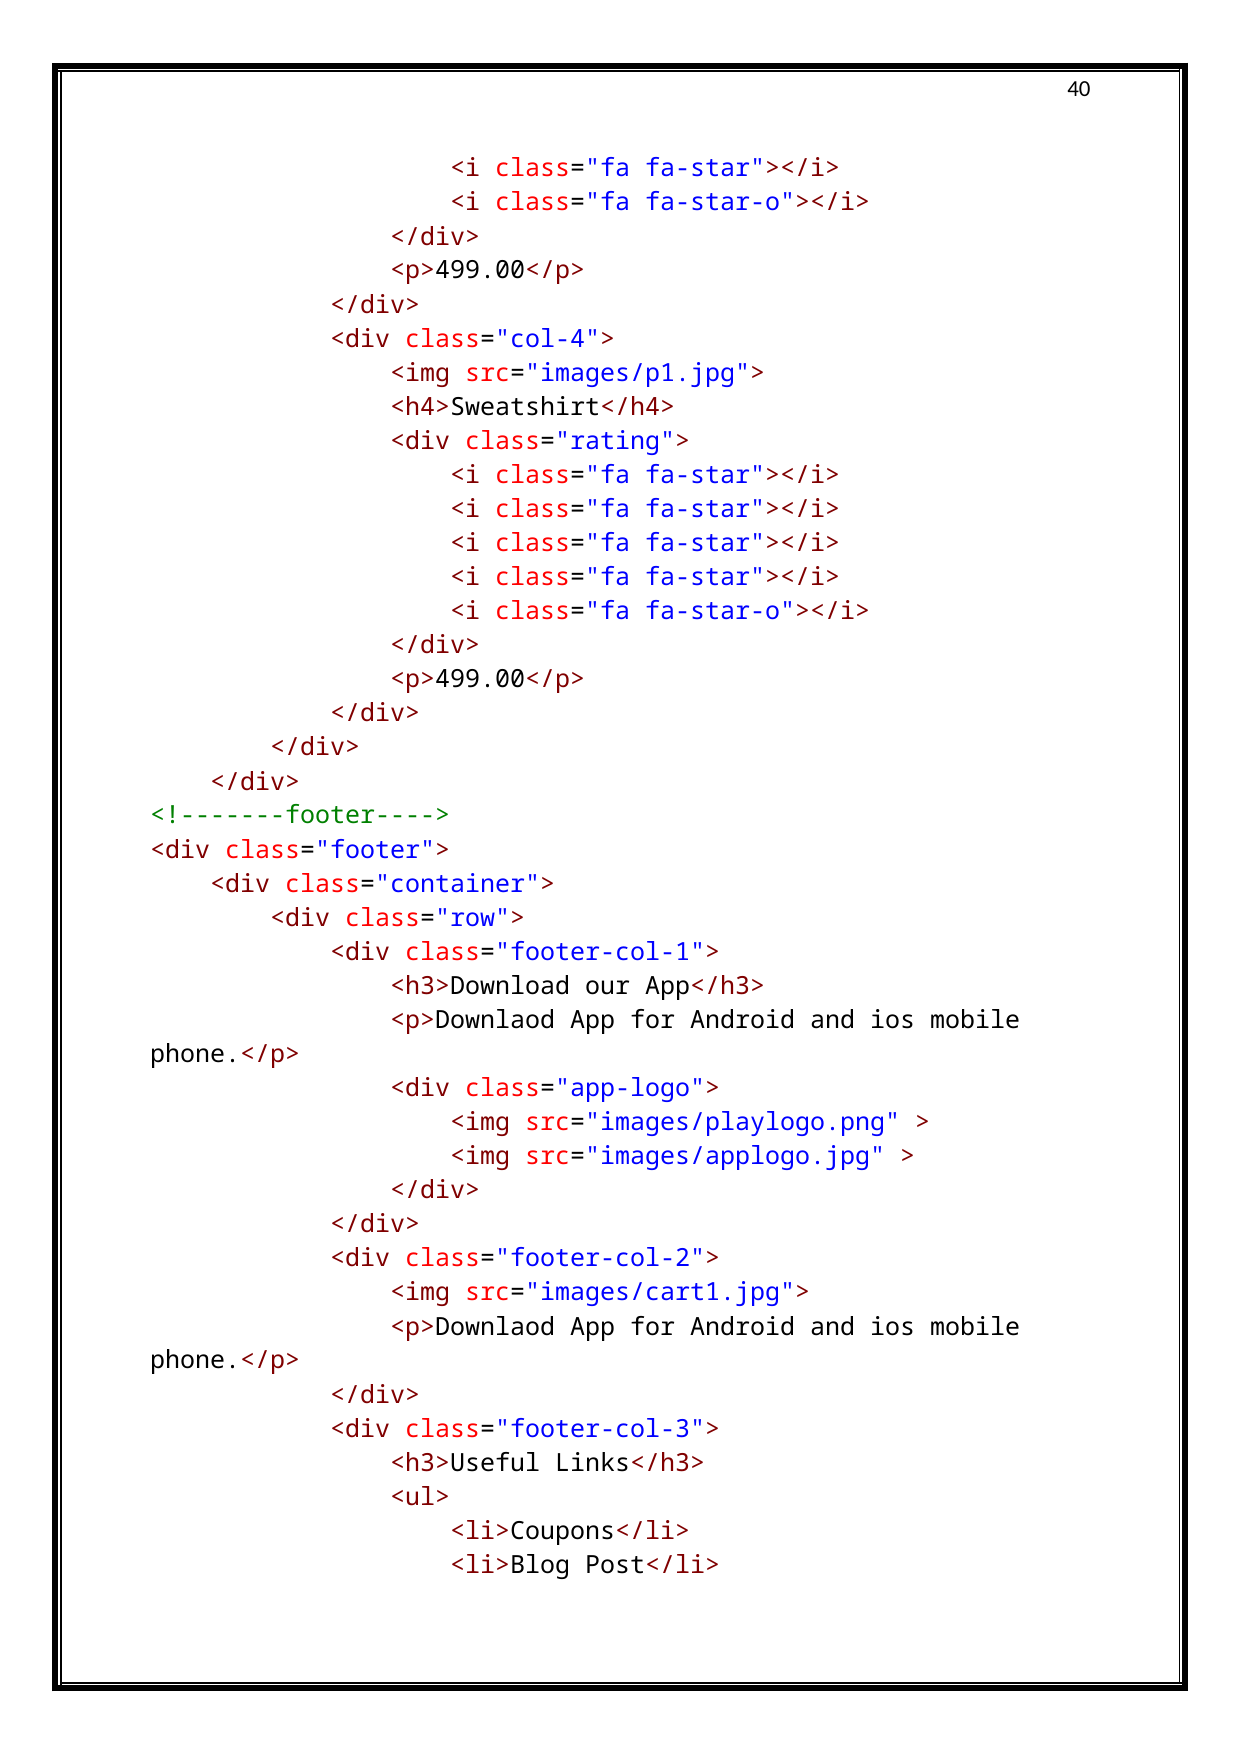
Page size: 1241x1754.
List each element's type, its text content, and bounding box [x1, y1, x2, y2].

text </div> [150, 1206, 1090, 1240]
text <li>Coupons</li> [150, 1512, 1090, 1547]
text <i class="fa fa-star"></i> [150, 525, 1090, 559]
text <ul> [150, 1478, 1090, 1512]
text <p>Downlaod App for Android and ios mobile phone.</p> [150, 1002, 1090, 1070]
text </div> [150, 1172, 1090, 1206]
text </div> [150, 627, 1090, 661]
text <div class="row"> [150, 899, 1090, 933]
text <p>499.00</p> [150, 661, 1090, 695]
text <div class="rating"> [150, 422, 1090, 457]
text </div> [150, 286, 1090, 320]
text </div> [150, 1376, 1090, 1410]
text <i class="fa fa-star"></i> [150, 457, 1090, 491]
text <div class="footer-col-3"> [150, 1410, 1090, 1444]
text <i class="fa fa-star"></i> [150, 491, 1090, 525]
text <img src="images/cart1.jpg"> [150, 1274, 1090, 1308]
text <img src="images/applogo.jpg" > [150, 1138, 1090, 1172]
text </div> [150, 729, 1090, 763]
text <h4>Sweatshirt</h4> [150, 388, 1090, 422]
text <div class="app-logo"> [150, 1070, 1090, 1104]
text <div class="footer-col-1"> [150, 933, 1090, 967]
text <h3>Download our App</h3> [150, 967, 1090, 1002]
text <i class="fa fa-star"></i> [150, 559, 1090, 593]
text <p>499.00</p> [150, 252, 1090, 286]
text <img src="images/p1.jpg"> [150, 354, 1090, 388]
text <i class="fa fa-star-o"></i> [150, 184, 1090, 218]
text <div class="container"> [150, 865, 1090, 899]
text <h3>Useful Links</h3> [150, 1444, 1090, 1478]
text </div> [150, 695, 1090, 729]
text <img src="images/playlogo.png" > [150, 1104, 1090, 1138]
text <div class="col-4"> [150, 320, 1090, 354]
text <i class="fa fa-star-o"></i> [150, 593, 1090, 627]
text </div> [150, 763, 1090, 797]
text </div> [150, 218, 1090, 252]
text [150, 150, 1090, 184]
text <li>Blog Post</li> [150, 1547, 1090, 1581]
text <div class="footer-col-2"> [150, 1240, 1090, 1274]
text <!-------footer----> [150, 797, 1090, 831]
text <div class="footer"> [150, 831, 1090, 865]
text <p>Downlaod App for Android and ios mobile phone.</p> [150, 1308, 1090, 1376]
